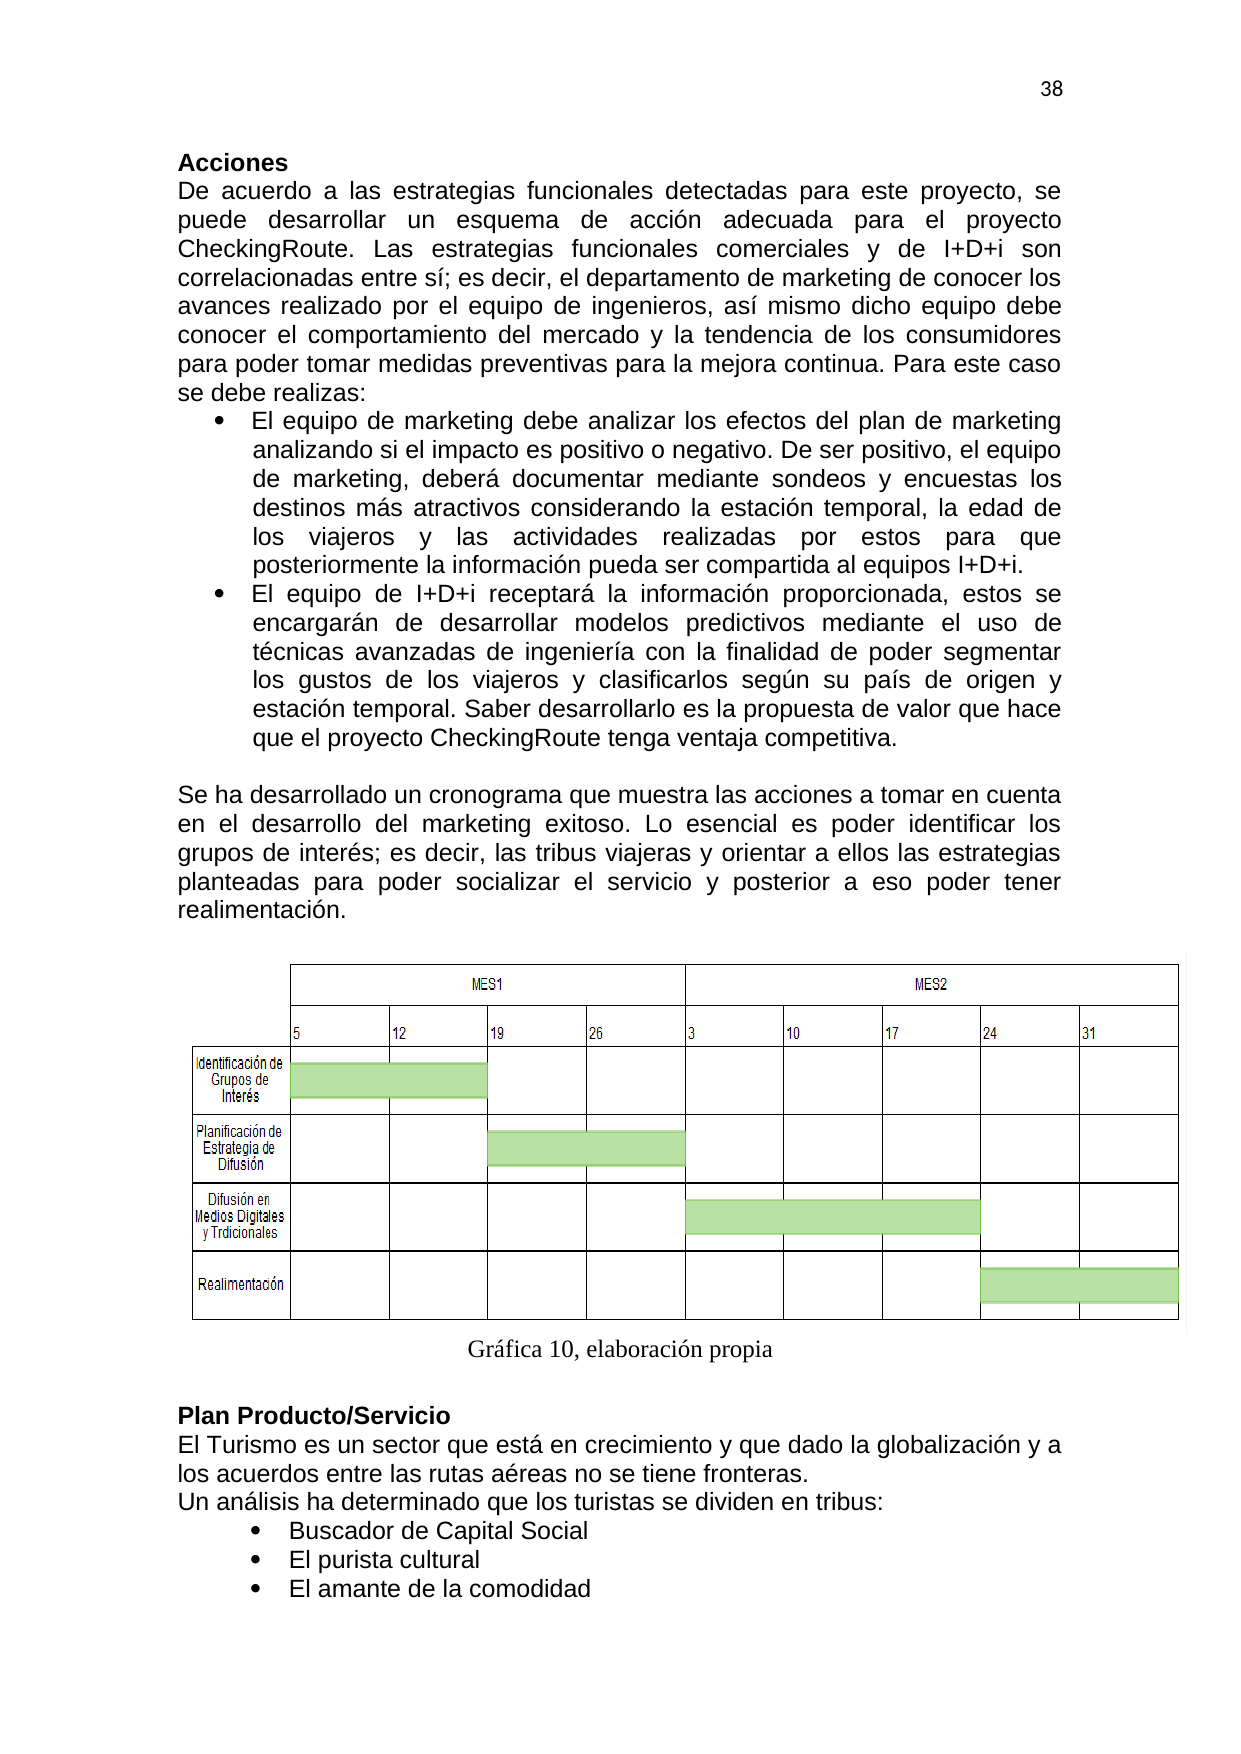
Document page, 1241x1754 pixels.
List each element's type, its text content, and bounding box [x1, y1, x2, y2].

list El purista cultural [251, 1545, 1063, 1574]
list El amante de la comodidad [251, 1574, 1063, 1603]
text Plan Producto/Servicio [177, 1401, 1063, 1430]
picture [177, 952, 1187, 1334]
text Acciones [177, 148, 1063, 176]
text Un análisis ha determinado que los turistas se dividen en tribus: [177, 1487, 1063, 1516]
text Se ha desarrollado un cronograma que muestra las acciones a tomar en cuenta en el desarrollo del marketing exitoso. Lo esencial es poder identificar los grupos de interés; es decir, las tribus viajeras y orientar a ellos las estrategias planteadas para poder socializar el servicio y posterior a eso poder tener realimentación. [177, 780, 1063, 924]
text Gráfica 10, elaboración propia [177, 1334, 1063, 1363]
list Buscador de Capital Social [251, 1516, 1063, 1545]
text De acuerdo a las estrategias funcionales detectadas para este proyecto, se puede desarrollar un esquema de acción adecuada para el proyecto CheckingRoute. Las estrategias funcionales comerciales y de I+D+i son correlacionadas entre sí; es decir, el departamento de marketing de conocer los avances realizado por el equipo de ingenieros, así mismo dicho equipo debe conocer el comportamiento del mercado y la tendencia de los consumidores para poder tomar medidas preventivas para la mejora continua. Para este caso se debe realizas: [177, 176, 1063, 406]
list El equipo de I+D+i receptará la información proporcionada, estos se encargarán de desarrollar modelos predictivos mediante el uso de técnicas avanzadas de ingeniería con la finalidad de poder segmentar los gustos de los viajeros y clasificarlos según su país de origen y estación temporal. Saber desarrollarlo es la propuesta de valor que hace que el proyecto CheckingRoute tenga ventaja competitiva. [215, 579, 1063, 752]
text El Turismo es un sector que está en crecimiento y que dado la globalización y a los acuerdos entre las rutas aéreas no se tiene fronteras. [177, 1430, 1063, 1487]
list El equipo de marketing debe analizar los efectos del plan de marketing analizando si el impacto es positivo o negativo. De ser positivo, el equipo de marketing, deberá documentar mediante sondeos y encuestas los destinos más atractivos considerando la estación temporal, la edad de los viajeros y las actividades realizadas por estos para que posteriormente la información pueda ser compartida al equipos I+D+i. [215, 406, 1063, 579]
